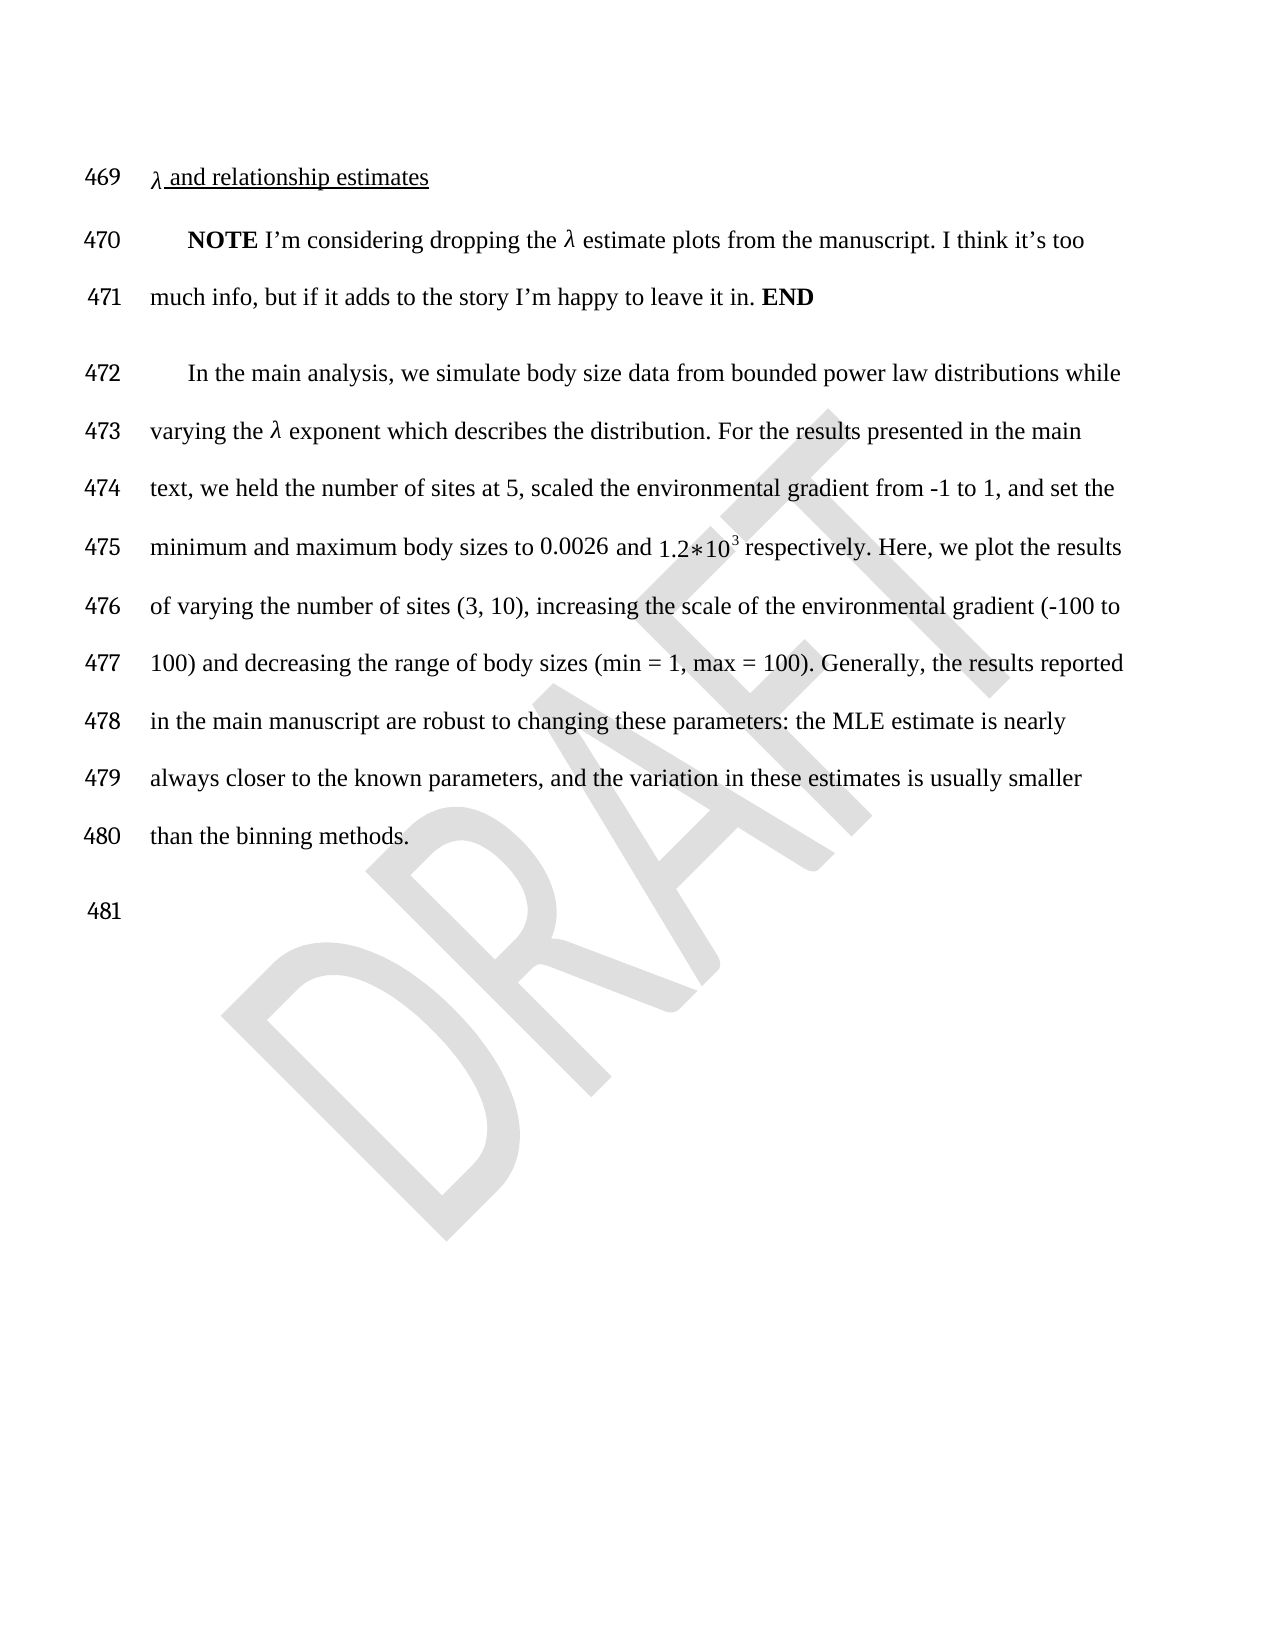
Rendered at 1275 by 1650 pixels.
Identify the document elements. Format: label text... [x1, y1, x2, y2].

text In the main analysis, we simulate body size data from bounded power law distributions while varying the exponent which describes the distribution. For the results presented in the main text, we held the number of sites at 5, scaled the environmental gradient from -1 to 1, and set the minimum and maximum body sizes to and respectively. Here, we plot the results of varying the number of sites (3, 10), increasing the scale of the environmental gradient (-100 to 100) and decreasing the range of body sizes (min = 1, max = 100). Generally, the results reported in the main manuscript are robust to changing these parameters: the MLE estimate is nearly always closer to the known parameters, and the variation in these estimates is usually smaller than the binning methods. [150, 358, 1125, 849]
subtitle and relationship estimates [150, 162, 1125, 200]
text NOTE I’m considering dropping the estimate plots from the manuscript. I think it’s too much info, but if it adds to the story I’m happy to leave it in. END [150, 225, 1125, 311]
